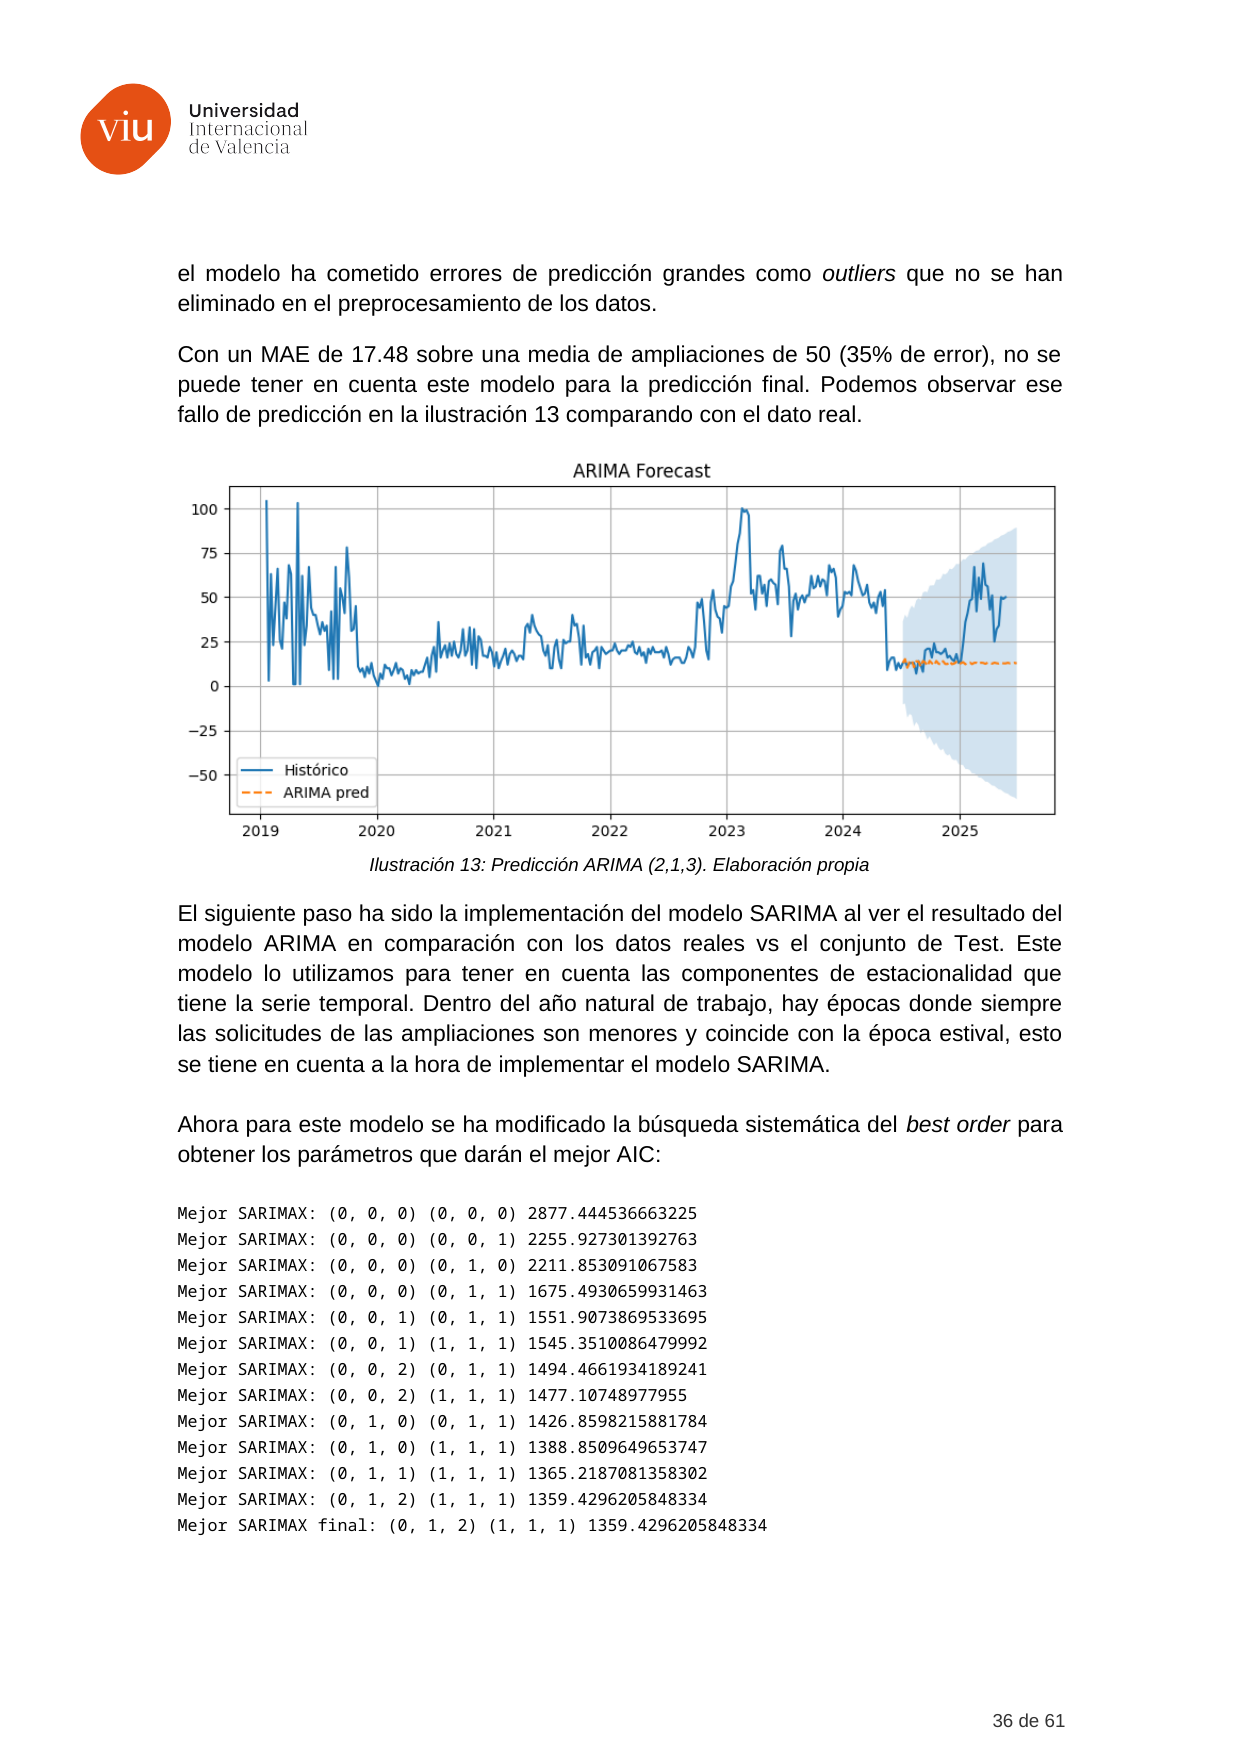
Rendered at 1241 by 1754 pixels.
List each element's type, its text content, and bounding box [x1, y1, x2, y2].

text Mejor SARIMAX: (0, 0, 2) (1, 1, 1) 1477.10748977955 [177, 1384, 1063, 1407]
text Mejor SARIMAX: (0, 0, 0) (0, 1, 0) 2211.853091067583 [177, 1254, 1063, 1276]
text Mejor SARIMAX: (0, 1, 0) (1, 1, 1) 1388.8509649653747 [177, 1436, 1063, 1459]
text Mejor SARIMAX: (0, 0, 0) (0, 1, 1) 1675.4930659931463 [177, 1280, 1063, 1302]
text Con un MAE de 17.48 sobre una media de ampliaciones de 50 (35% de error), no se puede tener en cuenta este modelo para la predicción final. Podemos observar ese fallo de predicción en la ilustración 13 comparando con el dato real. [177, 341, 1063, 428]
text Ahora para este modelo se ha modificado la búsqueda sistemática del best order para obtener los parámetros que darán el mejor AIC: [177, 1111, 1063, 1167]
picture [59, 62, 329, 197]
text Mejor SARIMAX: (0, 1, 2) (1, 1, 1) 1359.4296205848334 [177, 1488, 1063, 1511]
text Mejor SARIMAX: (0, 1, 1) (1, 1, 1) 1365.2187081358302 [177, 1462, 1063, 1485]
text Mejor SARIMAX: (0, 1, 0) (0, 1, 1) 1426.8598215881784 [177, 1410, 1063, 1433]
text Mejor SARIMAX: (0, 0, 1) (1, 1, 1) 1545.3510086479992 [177, 1332, 1063, 1354]
picture [177, 452, 1063, 850]
text Mejor SARIMAX final: (0, 1, 2) (1, 1, 1) 1359.4296205848334 [177, 1514, 1063, 1537]
text Mejor SARIMAX: (0, 0, 1) (0, 1, 1) 1551.9073869533695 [177, 1306, 1063, 1328]
text Mejor SARIMAX: (0, 0, 0) (0, 0, 1) 2255.927301392763 [177, 1228, 1063, 1250]
text Mejor SARIMAX: (0, 0, 0) (0, 0, 0) 2877.444536663225 [177, 1202, 1063, 1224]
text El siguiente paso ha sido la implementación del modelo SARIMA al ver el resultado del modelo ARIMA en comparación con los datos reales vs el conjunto de Test. Este modelo lo utilizamos para tener en cuenta las componentes de estacionalidad que tiene la serie temporal. Dentro del año natural de trabajo, hay épocas donde siempre las solicitudes de las ampliaciones son menores y coincide con la época estival, esto se tiene en cuenta a la hora de implementar el modelo SARIMA. [177, 899, 1063, 1077]
text Mejor SARIMAX: (0, 0, 2) (0, 1, 1) 1494.4661934189241 [177, 1358, 1063, 1381]
